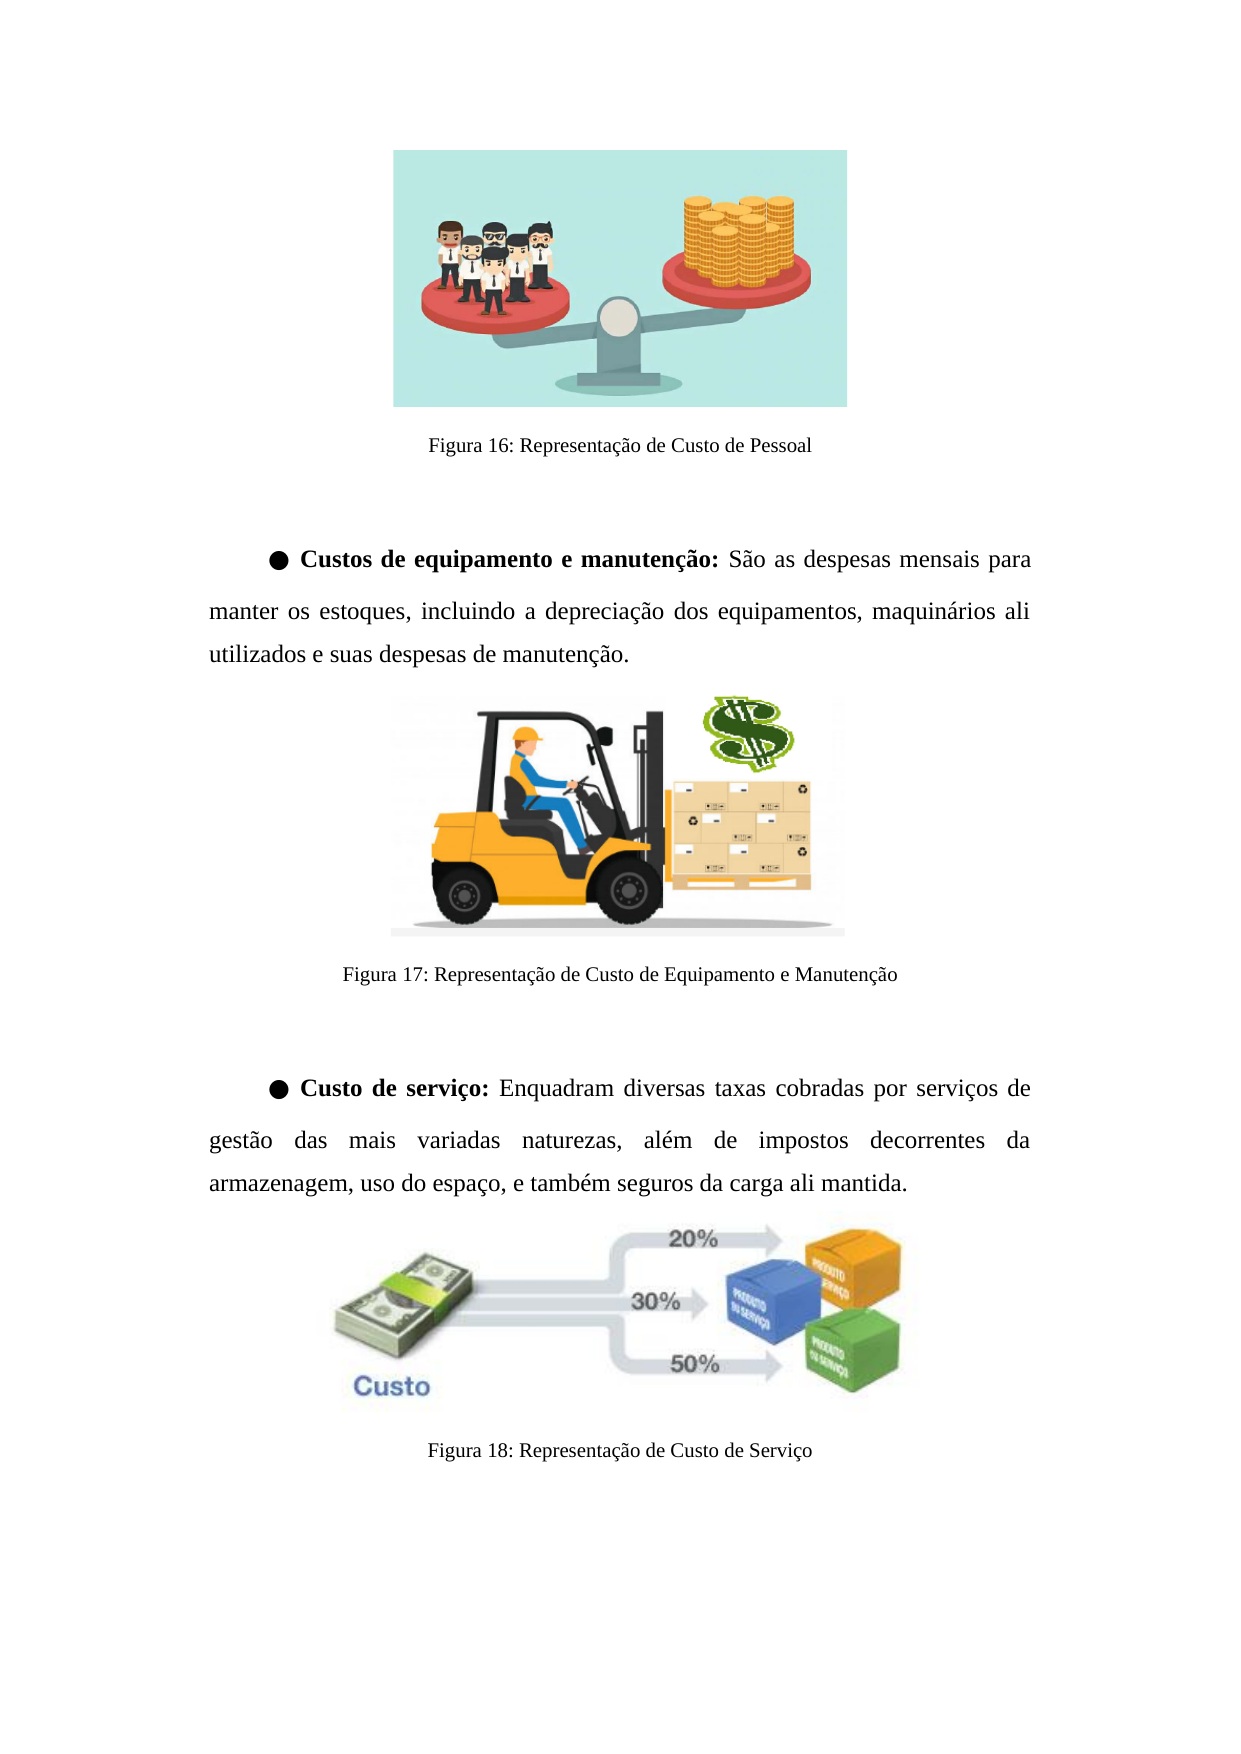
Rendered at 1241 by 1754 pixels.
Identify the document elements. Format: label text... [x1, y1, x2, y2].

picture [390, 682, 850, 949]
picture [292, 1211, 948, 1413]
picture [393, 150, 848, 408]
text Figura 17: Representação de Custo de Equipamento e Manutenção [150, 962, 1090, 986]
text Figura 18: Representação de Custo de Serviço [150, 1438, 1090, 1462]
text Figura 16: Representação de Custo de Pessoal [150, 433, 1090, 457]
list Custos de equipamento e manutenção: São as despesas mensais para manter os estoques, incluindo a depreciação dos equipamentos, maquinários ali utilizados e suas despesas de manutenção. [209, 530, 1031, 668]
list Custo de serviço: Enquadram diversas taxas cobradas por serviços de gestão das mais variadas naturezas, além de impostos decorrentes da armazenagem, uso do espaço, e também seguros da carga ali mantida. [209, 1059, 1031, 1197]
